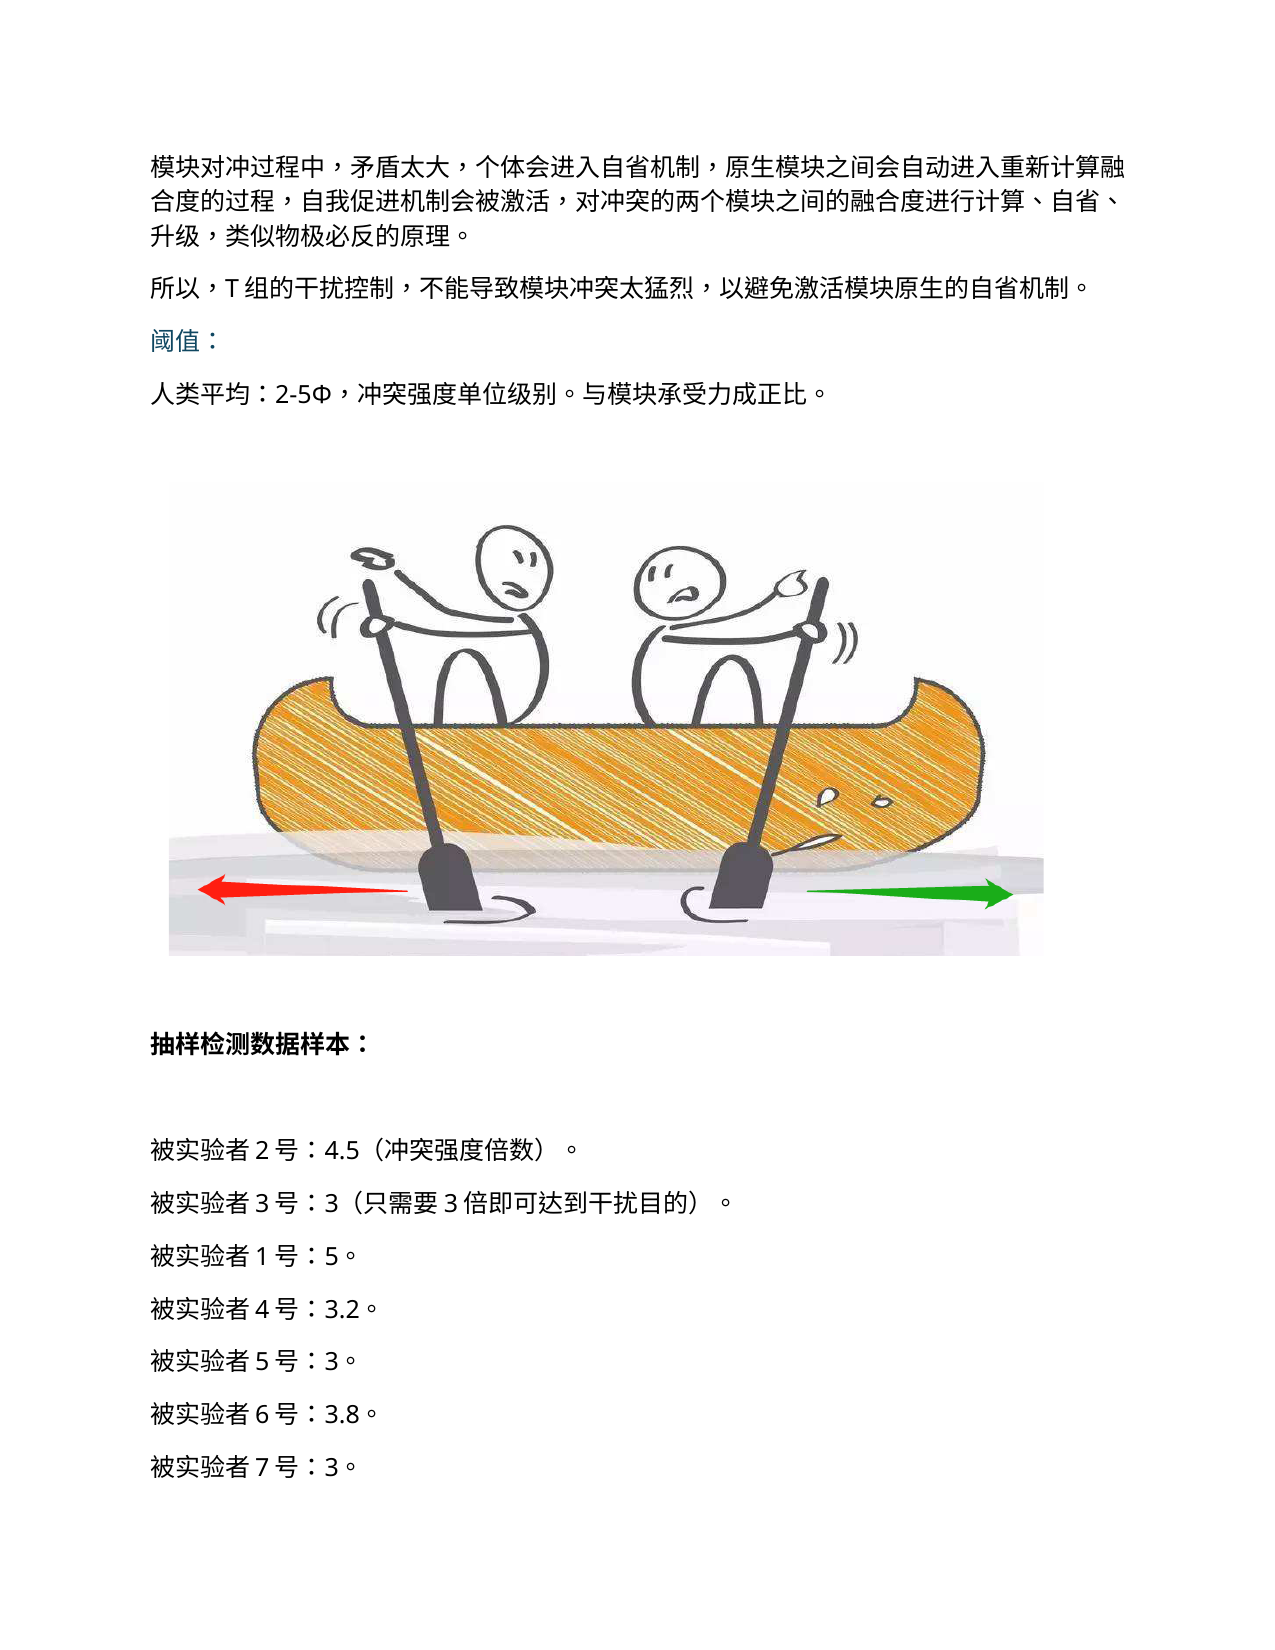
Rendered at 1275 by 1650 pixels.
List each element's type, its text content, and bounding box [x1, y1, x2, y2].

text 被实验者7号：3。 [150, 1450, 1125, 1484]
text 所以，T组的干扰控制，不能导致模块冲突太猛烈，以避免激活模块原生的自省机制。 [150, 271, 1125, 305]
text 被实验者3号：3（只需要3倍即可达到干扰目的）。 [150, 1186, 1125, 1220]
text 抽样检测数据样本： [150, 1027, 1125, 1061]
subtitle 阈值： [150, 324, 1125, 358]
picture [168, 482, 1044, 956]
text 被实验者1号：5。 [150, 1238, 1125, 1272]
text 人类平均：2-5Φ，冲突强度单位级别。与模块承受力成正比。 [150, 377, 1125, 411]
text 被实验者5号：3。 [150, 1344, 1125, 1378]
text 模块对冲过程中，矛盾太大，个体会进入自省机制，原生模块之间会自动进入重新计算融合度的过程，自我促进机制会被激活，对冲突的两个模块之间的融合度进行计算、自省、升级，类似物极必反的原理。 [150, 150, 1125, 252]
text 被实验者4号：3.2。 [150, 1291, 1125, 1325]
text 被实验者6号：3.8。 [150, 1397, 1125, 1431]
text 被实验者2号：4.5（冲突强度倍数）。 [150, 1133, 1125, 1167]
